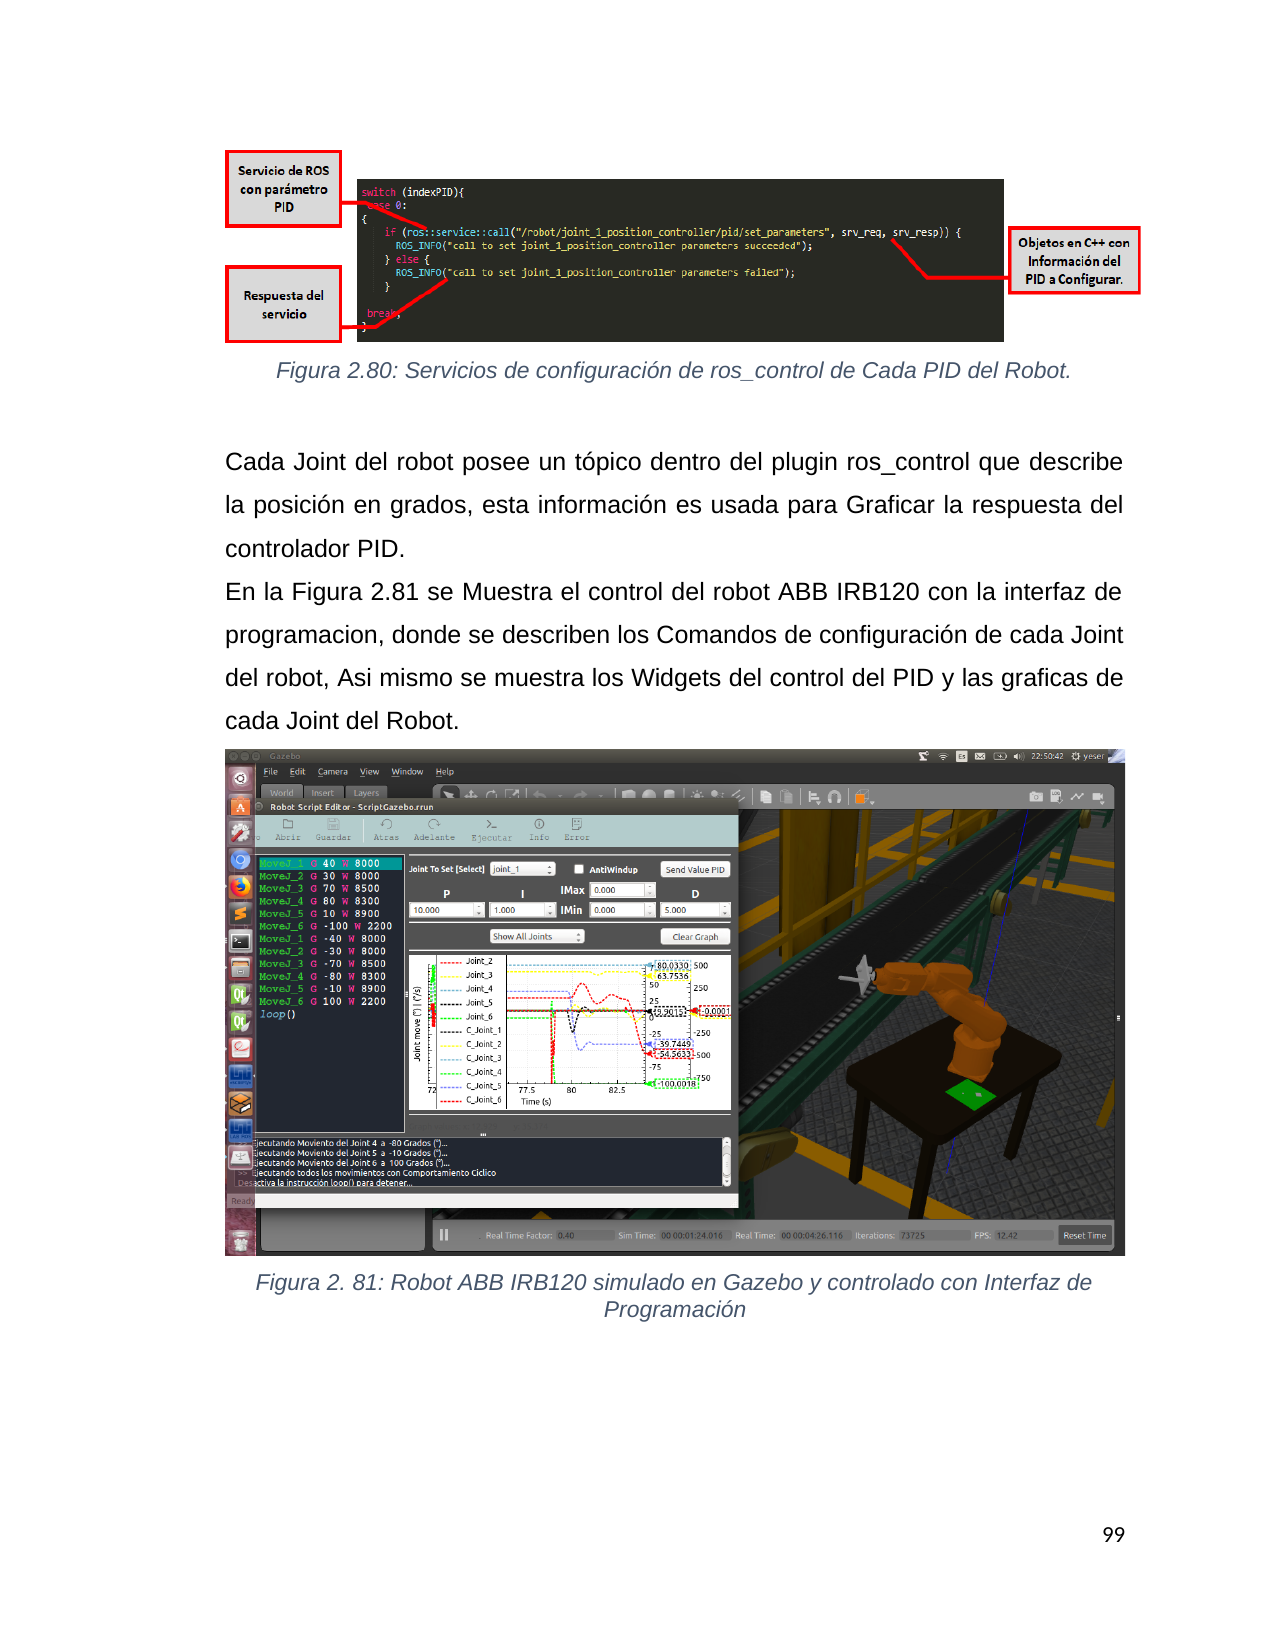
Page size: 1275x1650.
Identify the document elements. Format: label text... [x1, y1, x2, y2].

text Cada Joint del robot posee un tópico dentro del plugin ros_control que describe la posición en grados, esta información es usada para Graficar la respuesta del controlador PID. [225, 447, 1125, 562]
picture [225, 150, 1141, 343]
text Figura 2.80: Servicios de configuración de ros_control de Cada PID del Robot. [225, 357, 1125, 383]
picture [225, 749, 1125, 1256]
text En la Figura 2.81 se Muestra el control del robot ABB IRB120 con la interfaz de programacion, donde se describen los Comandos de configuración de cada Joint del robot, Asi mismo se muestra los Widgets del control del PID y las graficas de cada Joint del Robot. [225, 577, 1125, 735]
text Figura 2. 81: Robot ABB IRB120 simulado en Gazebo y controlado con Interfaz de Programación [225, 1269, 1125, 1322]
